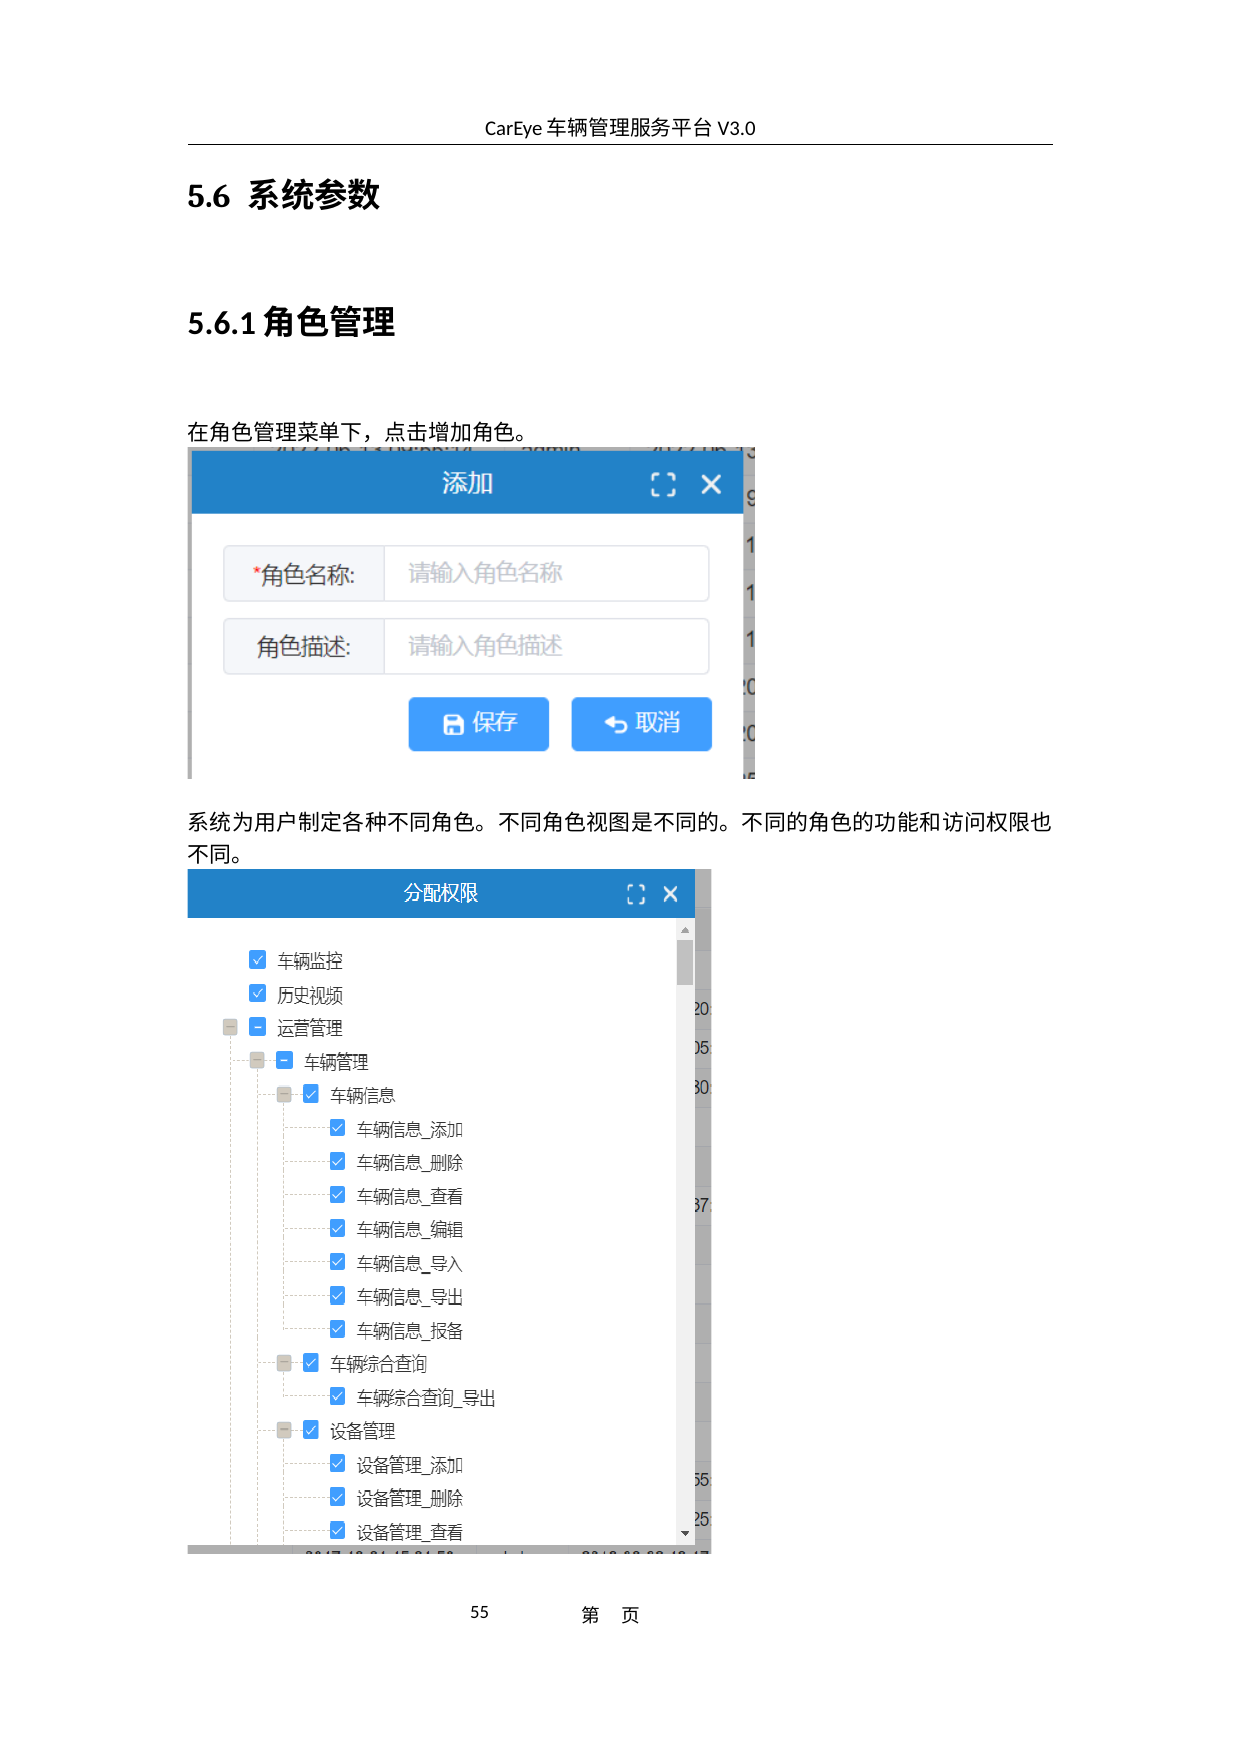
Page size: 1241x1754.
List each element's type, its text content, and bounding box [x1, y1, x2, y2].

text 在角色管理菜单下，点击增加角色。 [187, 414, 1053, 447]
picture [187, 447, 755, 779]
text 系统为用户制定各种不同角色。不同角色视图是不同的。不同的角色的功能和访问权限也不同。 [187, 804, 1053, 869]
subtitle 角色管理 [187, 287, 1053, 352]
picture [187, 869, 712, 1554]
subtitle 系统参数 [187, 160, 1053, 225]
